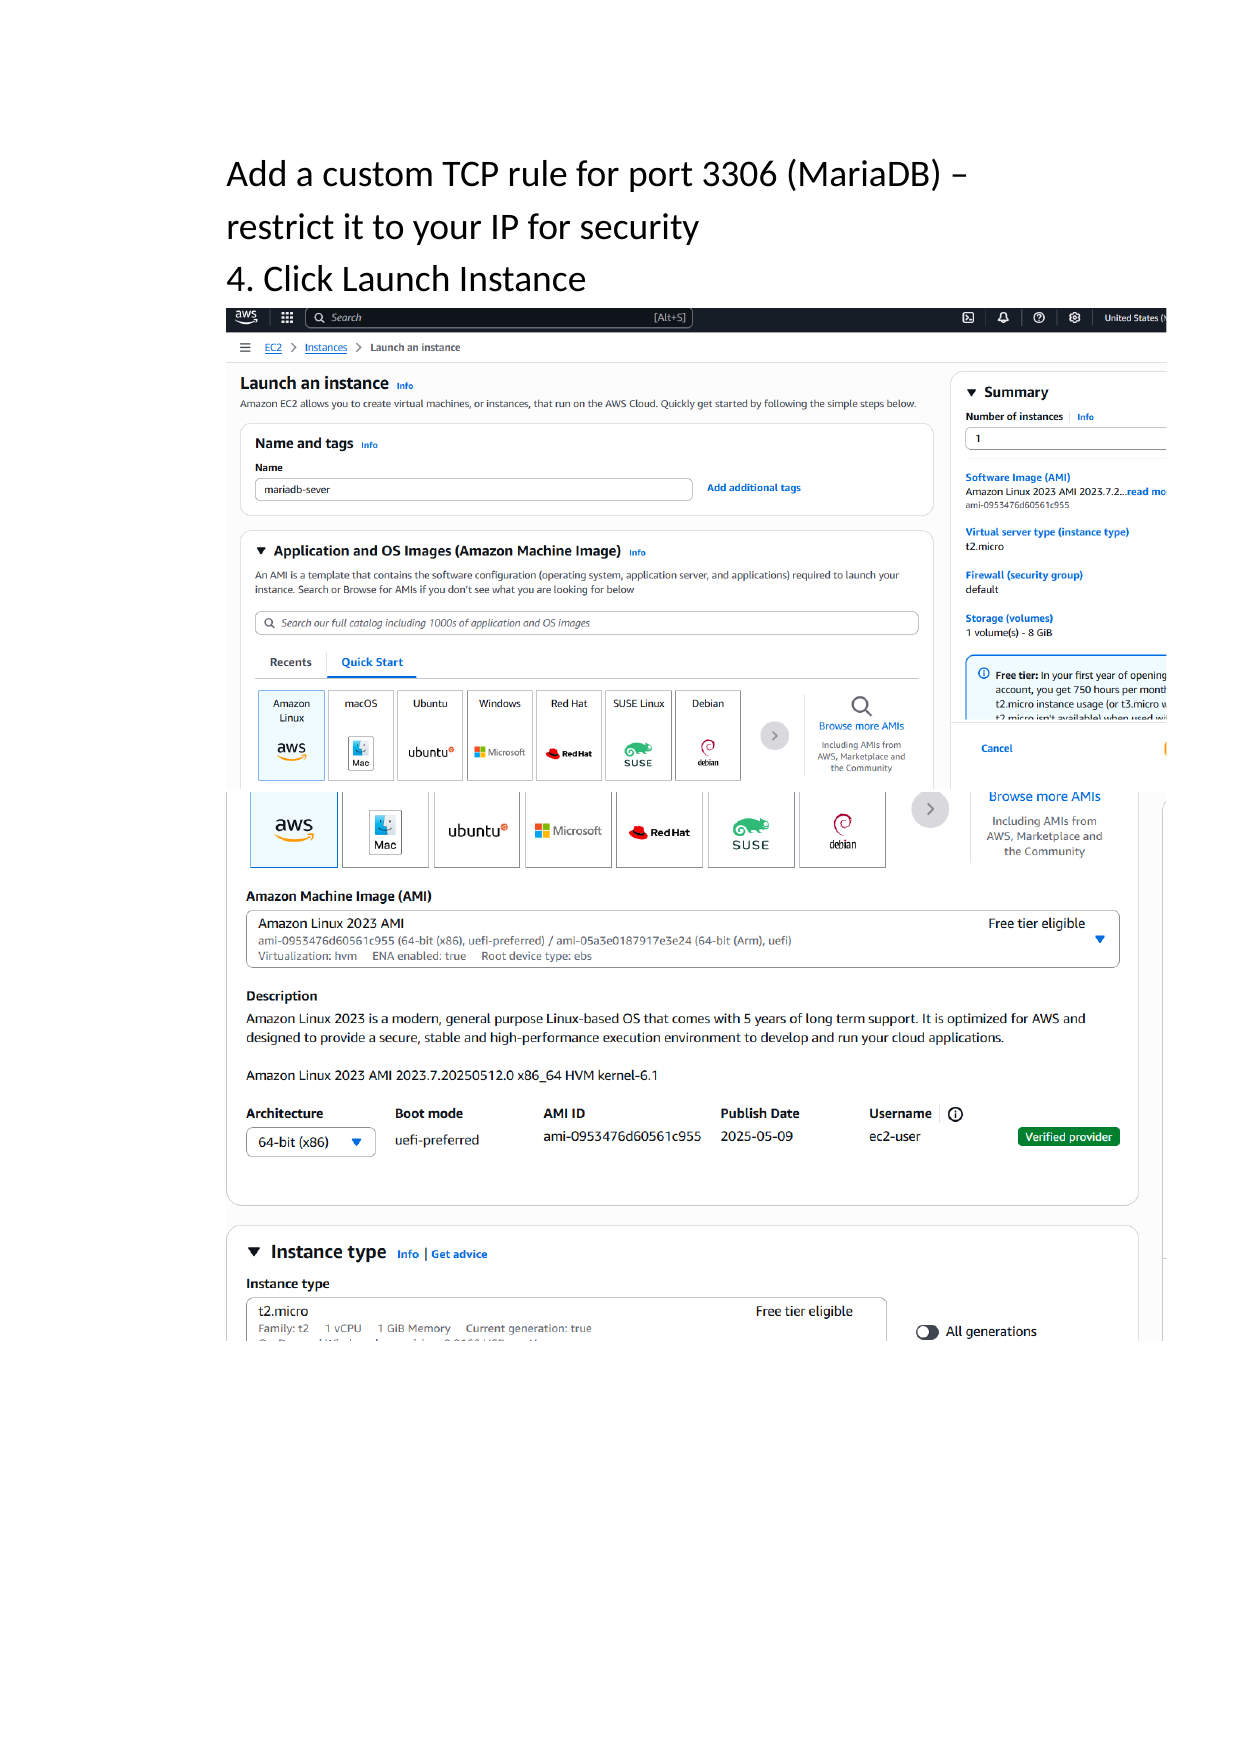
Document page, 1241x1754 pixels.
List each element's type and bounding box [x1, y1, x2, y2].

picture [226, 308, 1167, 789]
picture [226, 792, 1167, 1341]
list [226, 150, 1090, 301]
